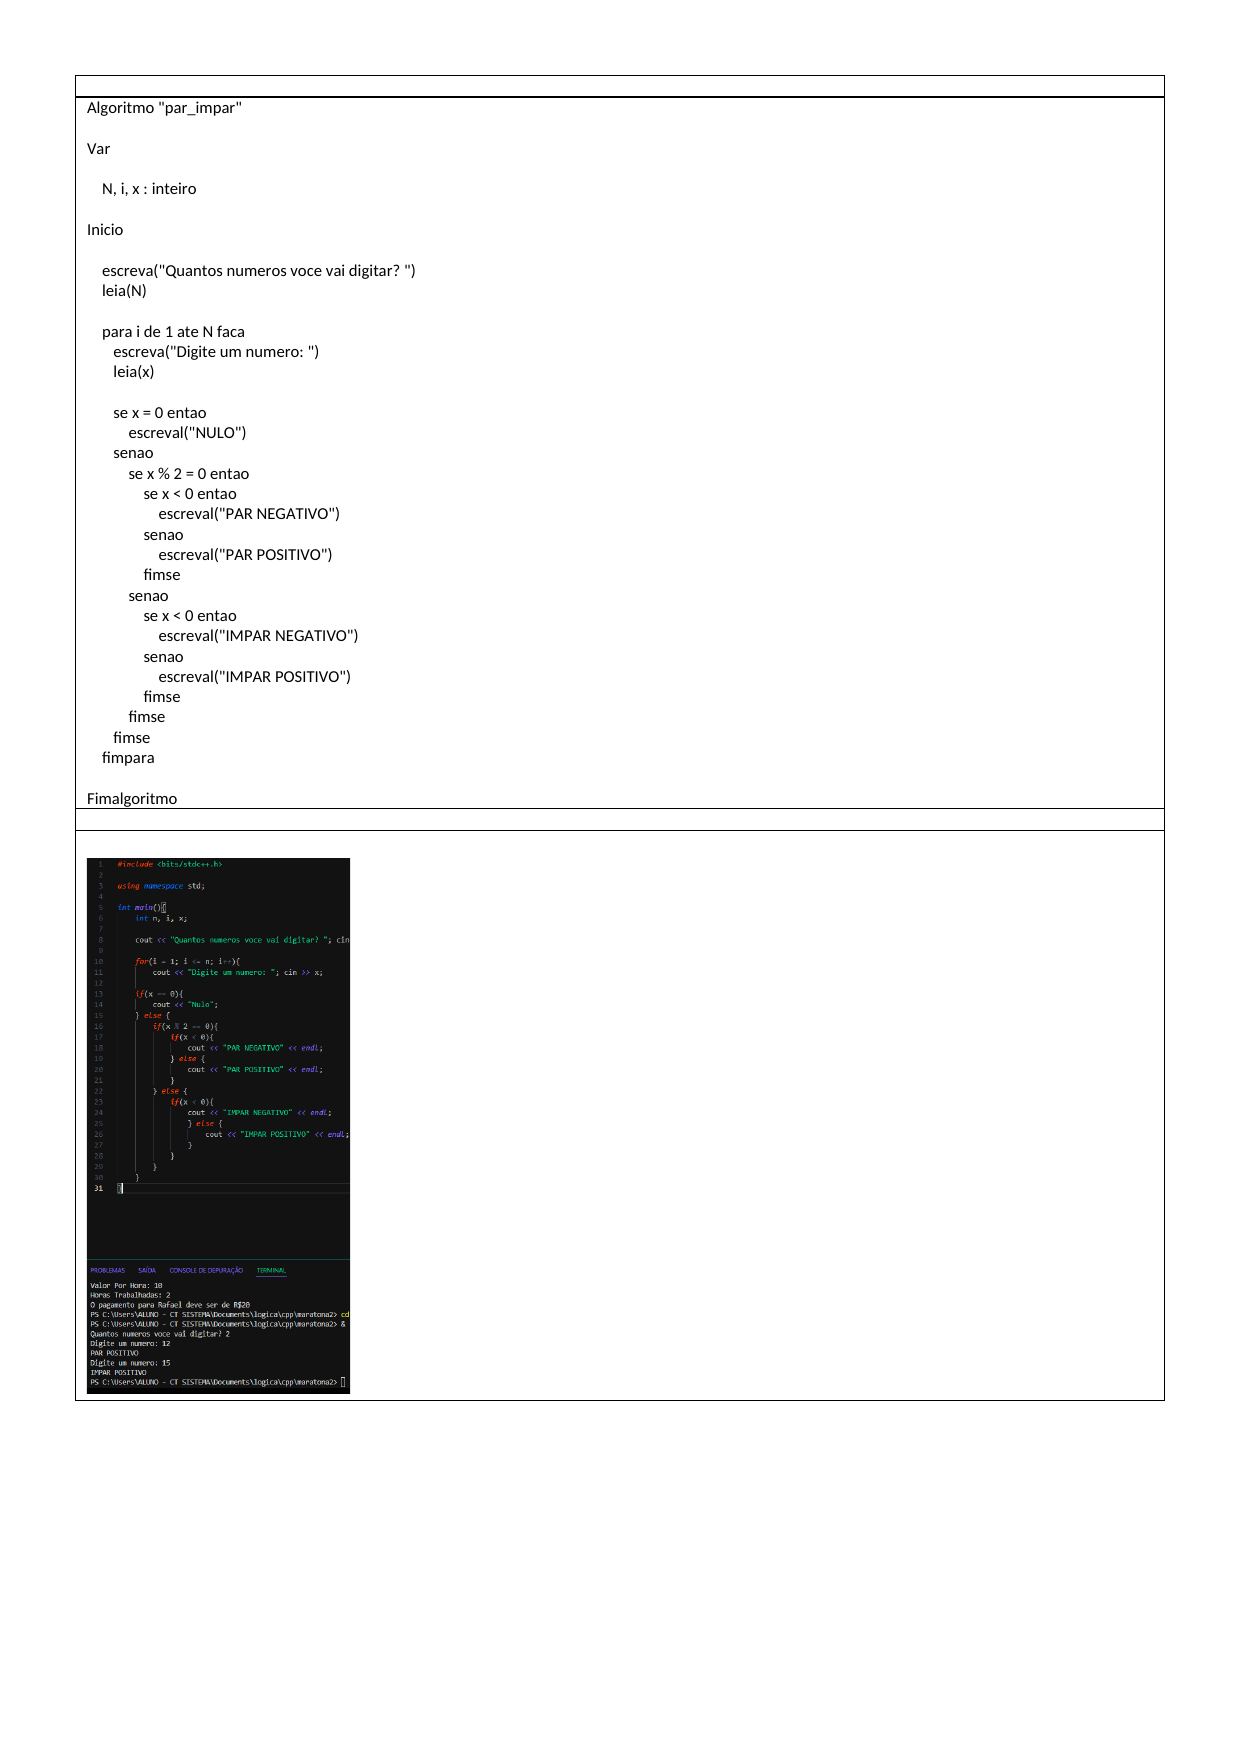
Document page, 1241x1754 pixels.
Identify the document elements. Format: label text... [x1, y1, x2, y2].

table_header [76, 76, 1164, 96]
table_cell [76, 809, 1164, 830]
table_cell [76, 831, 1164, 1400]
table_cell Algoritmo "par_impar" Var N, i, x : inteiro Inicio escreva("Quantos numeros voce vai digitar? ") leia(N) para i de 1 ate N faca escreva("Digite um numero: ") leia(x) se x = 0 entao escreval("NULO") senao se x % 2 = 0 entao se x < 0 entao escreval("PAR NEGATIVO") senao escreval("PAR POSITIVO") fimse senao se x < 0 entao escreval("IMPAR NEGATIVO") senao escreval("IMPAR POSITIVO") fimse fimse fimse fimpara Fimalgoritmo [76, 98, 1164, 808]
picture [86, 858, 351, 1394]
